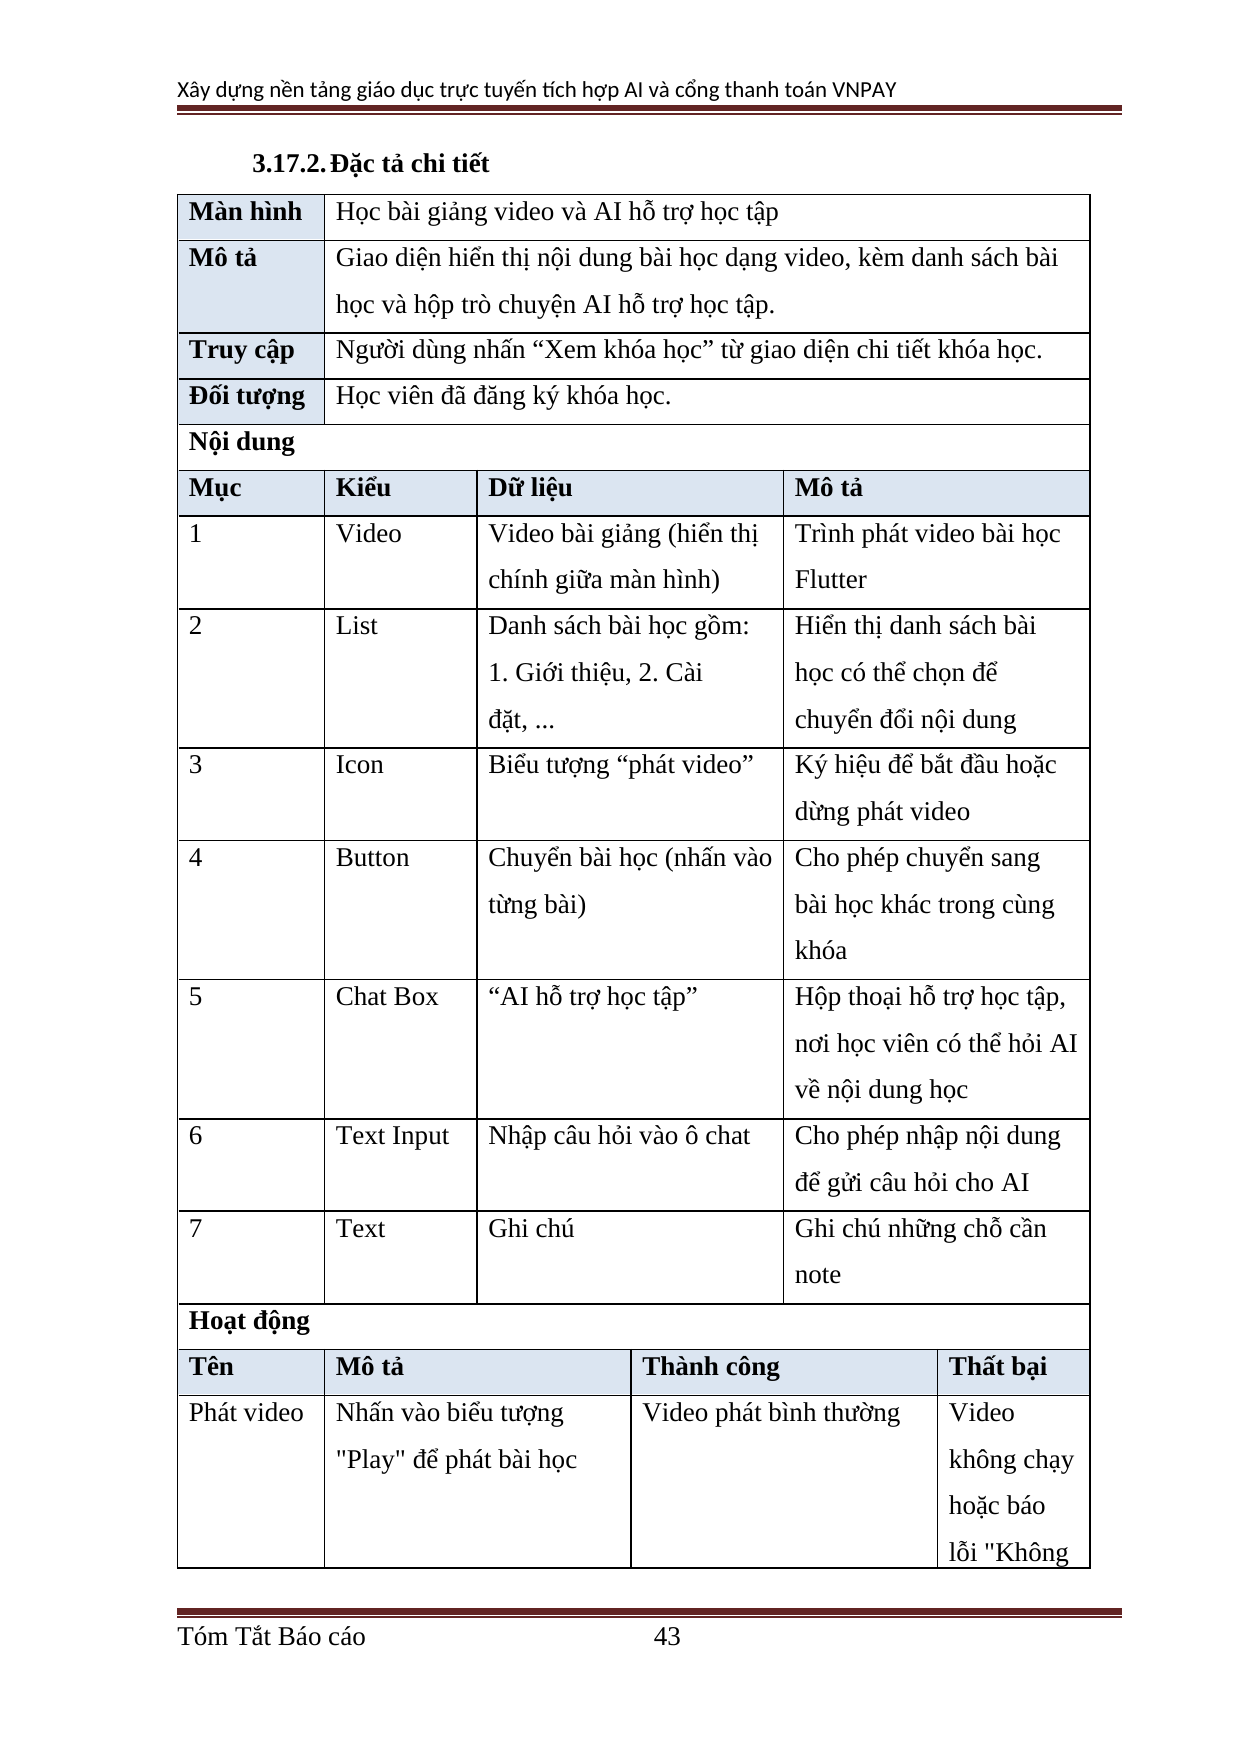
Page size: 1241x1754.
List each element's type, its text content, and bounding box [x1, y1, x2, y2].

table_cell “AI hỗ trợ học tập” [478, 980, 783, 1118]
table_cell Mục [178, 471, 324, 515]
table_cell Nội dung [178, 425, 1089, 469]
list Đặc tả chi tiết [252, 147, 1122, 178]
table_cell Icon [325, 749, 476, 839]
table_cell Video [325, 517, 476, 608]
table_cell Phát video [178, 1396, 324, 1567]
table_header Màn hình [178, 195, 324, 239]
table_cell Trình phát video bài học Flutter [784, 517, 1089, 608]
table_cell Ký hiệu để bắt đầu hoặc dừng phát video [784, 749, 1089, 839]
table_cell Dữ liệu [478, 471, 783, 515]
table_cell Tên [178, 1350, 324, 1394]
table_cell 2 [178, 609, 324, 747]
table_cell Biểu tượng “phát video” [478, 749, 783, 839]
table_cell Thành công [632, 1350, 937, 1394]
table_cell Hiển thị danh sách bài học có thể chọn để chuyển đổi nội dung [784, 610, 1089, 747]
table_cell Text Input [325, 1120, 476, 1210]
table_cell Mô tả [178, 241, 324, 332]
table_cell Giao diện hiển thị nội dung bài học dạng video, kèm danh sách bài học và hộp trò chuyện AI hỗ trợ học tập. [325, 241, 1089, 332]
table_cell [938, 1396, 1089, 1567]
table_cell Text [325, 1212, 476, 1303]
table_cell Hộp thoại hỗ trợ học tập, nơi học viên có thể hỏi AI về nội dung học [784, 980, 1089, 1118]
table_cell Chat Box [325, 980, 476, 1118]
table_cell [325, 1396, 630, 1567]
table_cell Mô tả [784, 471, 1089, 515]
table_cell Hoạt động [178, 1304, 1089, 1349]
table_cell Video bài giảng (hiển thị chính giữa màn hình) [478, 517, 783, 608]
table_cell Thất bại [938, 1350, 1089, 1394]
table_header Học bài giảng video và AI hỗ trợ học tập [325, 195, 1089, 239]
table_cell 4 [178, 841, 324, 979]
table_cell Học viên đã đăng ký khóa học. [325, 380, 1089, 424]
table_cell Nhập câu hỏi vào ô chat [478, 1120, 783, 1210]
table_cell Ghi chú [478, 1212, 783, 1303]
table_cell Cho phép nhập nội dung để gửi câu hỏi cho AI [784, 1120, 1089, 1210]
table_cell 1 [178, 516, 324, 608]
table_cell List [325, 610, 476, 747]
table_cell Đối tượng [178, 379, 324, 424]
table_cell Ghi chú những chỗ cần note [784, 1212, 1089, 1303]
table_cell Kiểu [325, 471, 476, 515]
table_cell 6 [178, 1119, 324, 1210]
table_cell 7 [178, 1211, 324, 1303]
table_cell 5 [178, 980, 324, 1118]
table_cell Mô tả [325, 1350, 630, 1394]
table_cell Cho phép chuyển sang bài học khác trong cùng khóa [784, 841, 1089, 979]
table_cell Truy cập [178, 333, 324, 378]
table_cell Chuyển bài học (nhấn vào từng bài) [478, 841, 783, 979]
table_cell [632, 1396, 937, 1567]
table_cell Danh sách bài học gồm: 1. Giới thiệu, 2. Cài đặt, ... [478, 610, 783, 747]
table_cell 3 [178, 748, 324, 839]
table_cell Người dùng nhấn “Xem khóa học” từ giao diện chi tiết khóa học. [325, 334, 1089, 378]
table_cell Button [325, 841, 476, 979]
